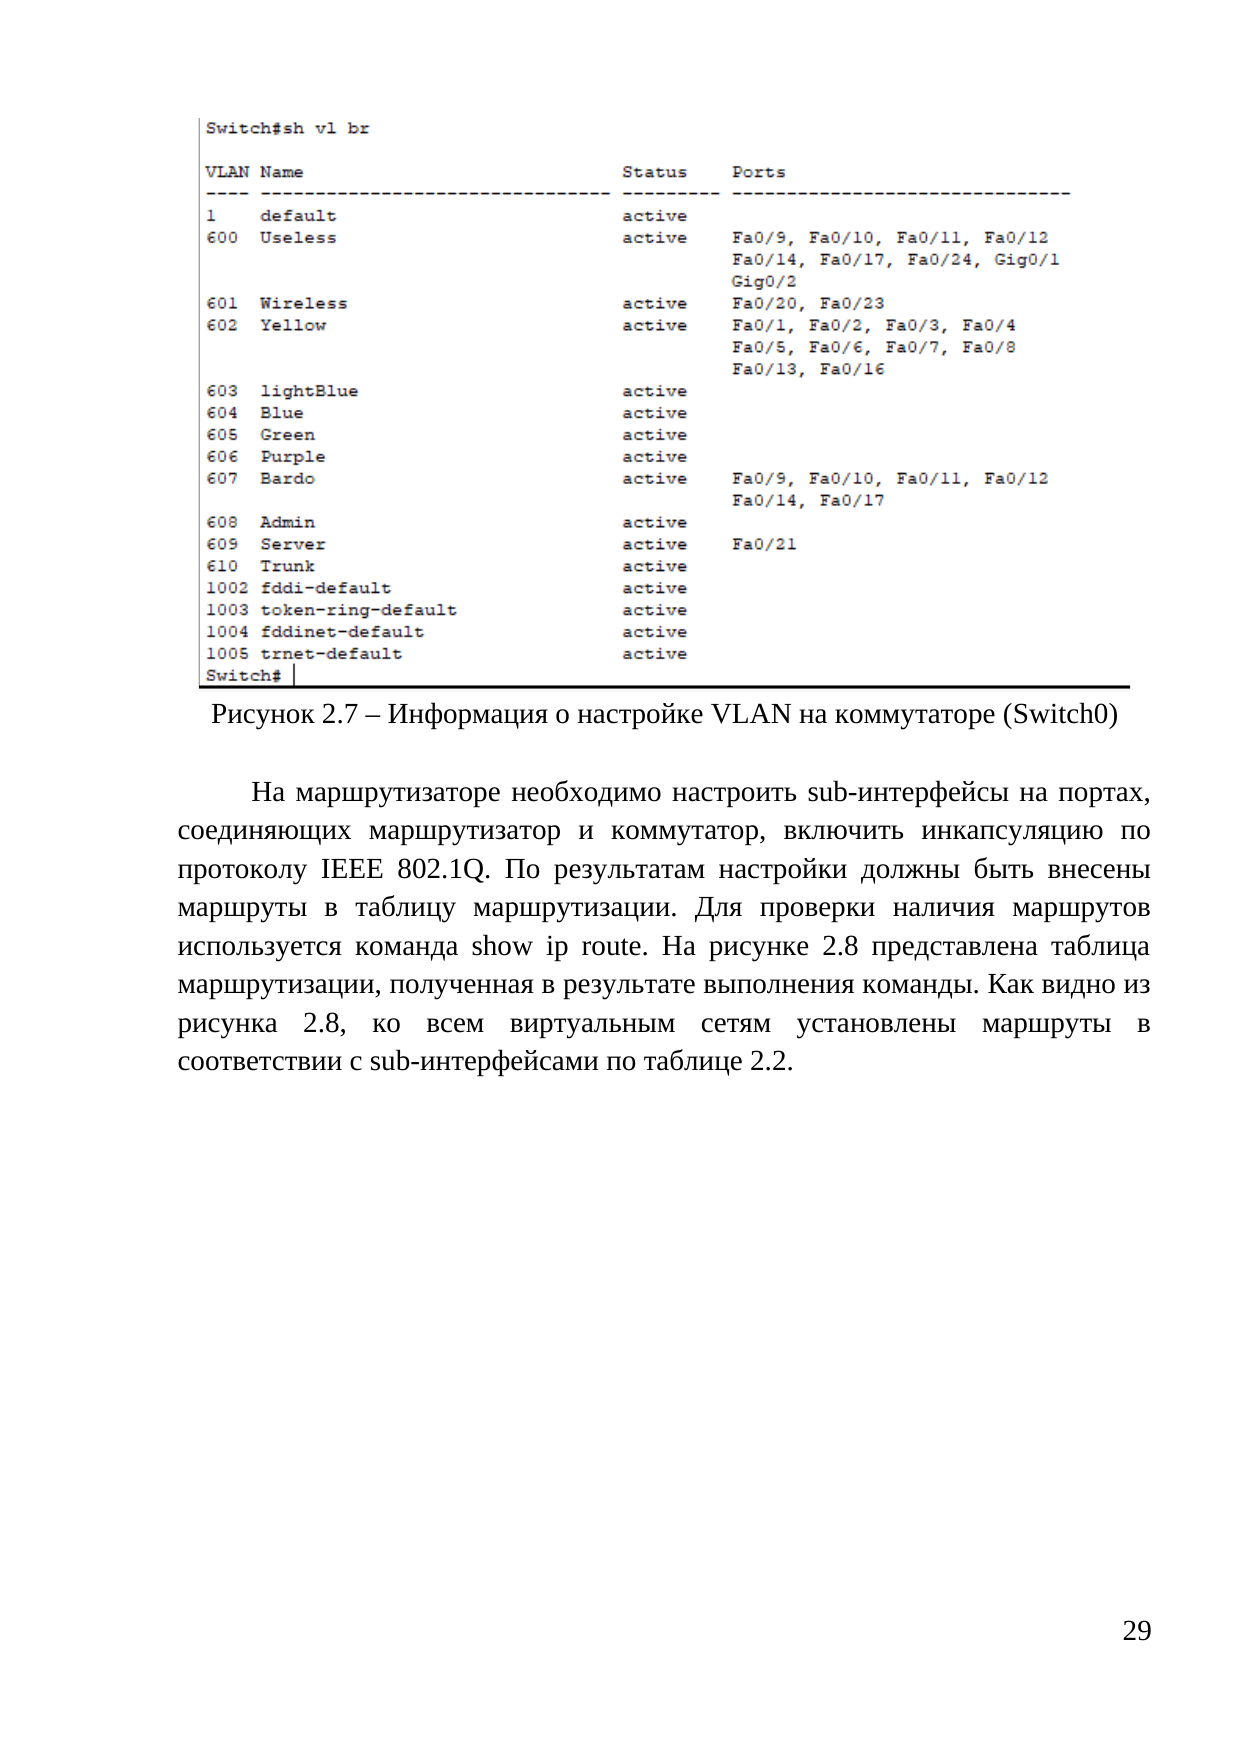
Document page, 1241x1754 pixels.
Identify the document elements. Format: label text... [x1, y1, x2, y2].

picture [198, 118, 1130, 692]
text Рисунок 2.7 – Информация о настройке VLAN на коммутаторе (Switch0) [177, 697, 1152, 730]
text На маршрутизаторе необходимо настроить sub-интерфейсы на портах, соединяющих маршрутизатор и коммутатор, включить инкапсуляцию по протоколу IEEE 802.1Q. По результатам настройки должны быть внесены маршруты в таблицу маршрутизации. Для проверки наличия маршрутов используется команда show ip route. На рисунке 2.8 представлена таблица маршрутизации, полученная в результате выполнения команды. Как видно из рисунка 2.8, ко всем виртуальным сетям установлены маршруты в соответствии с sub-интерфейсами по таблице 2.2. [177, 774, 1152, 1077]
